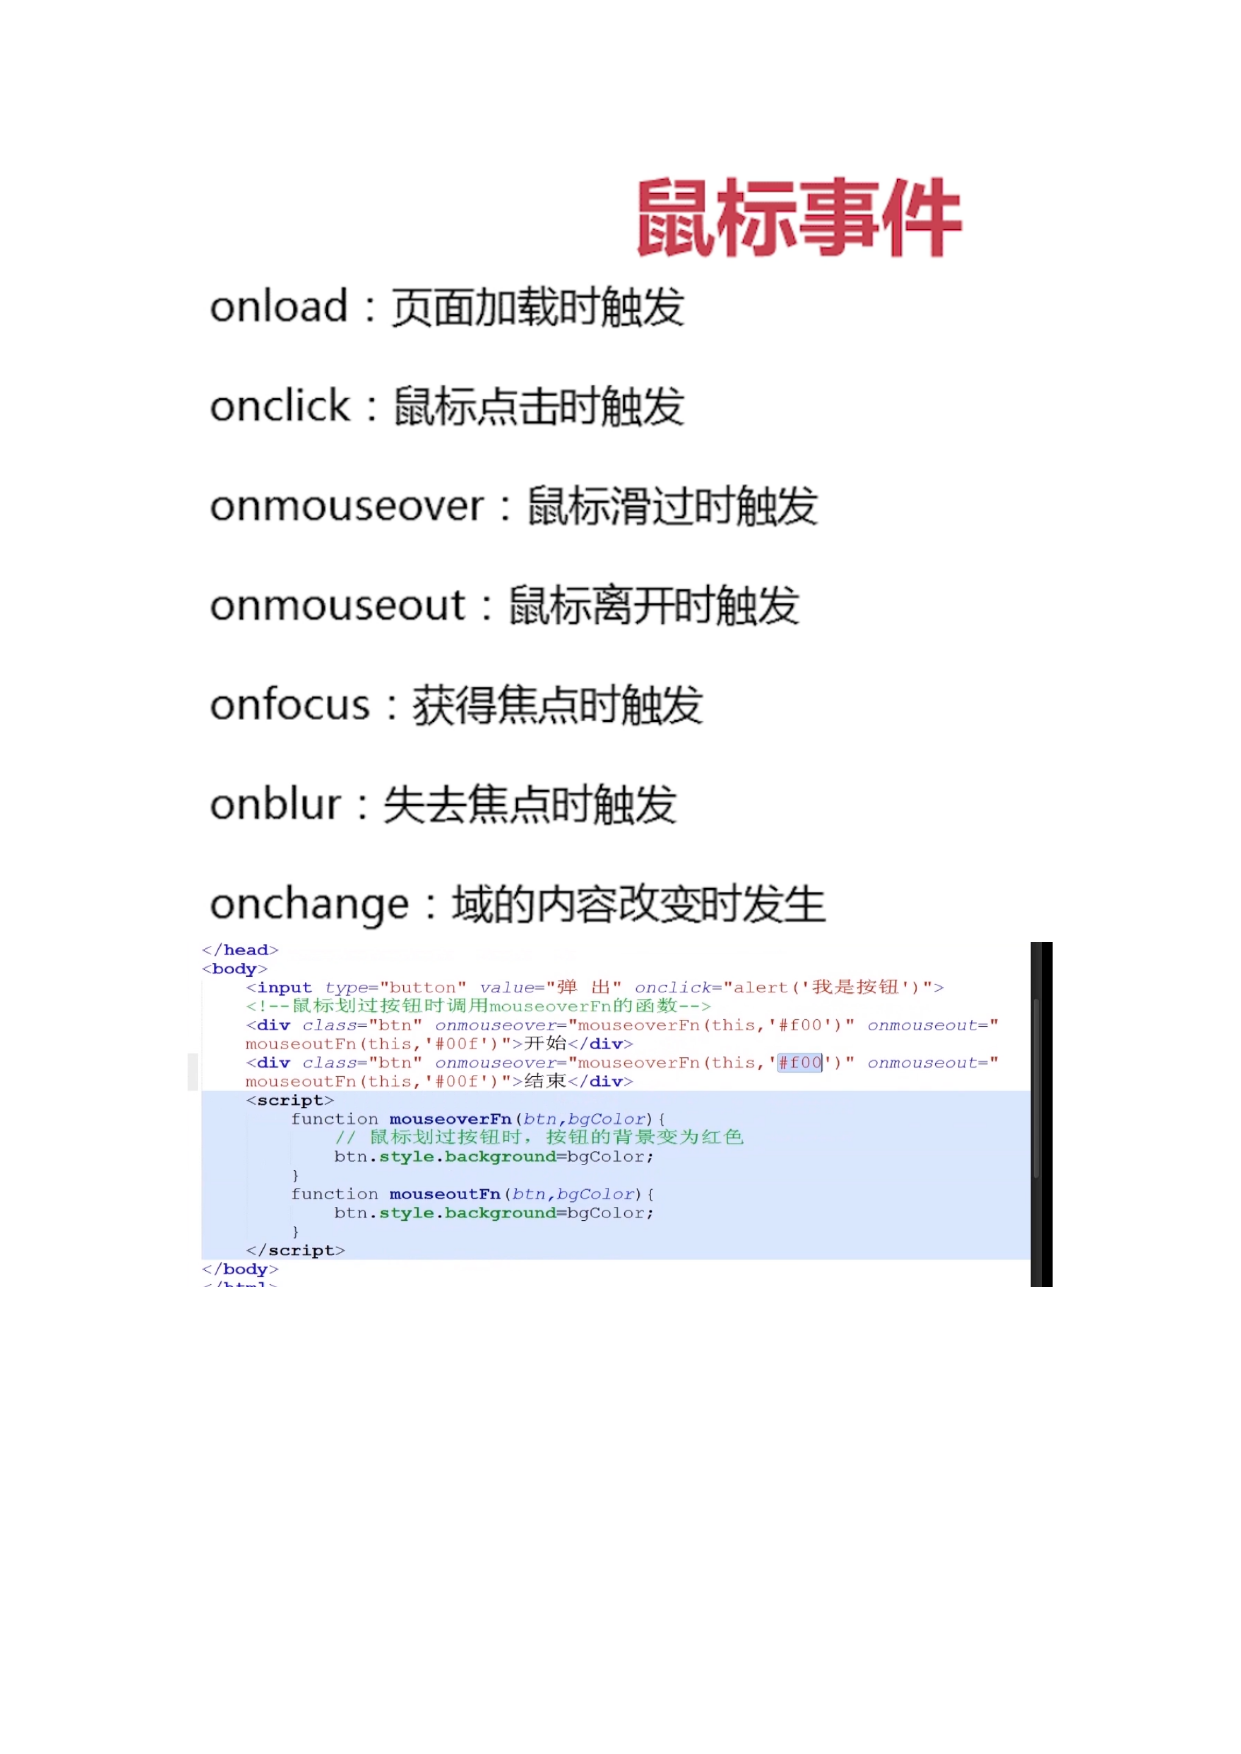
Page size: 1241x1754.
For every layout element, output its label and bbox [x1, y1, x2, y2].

picture [187, 162, 1053, 1287]
